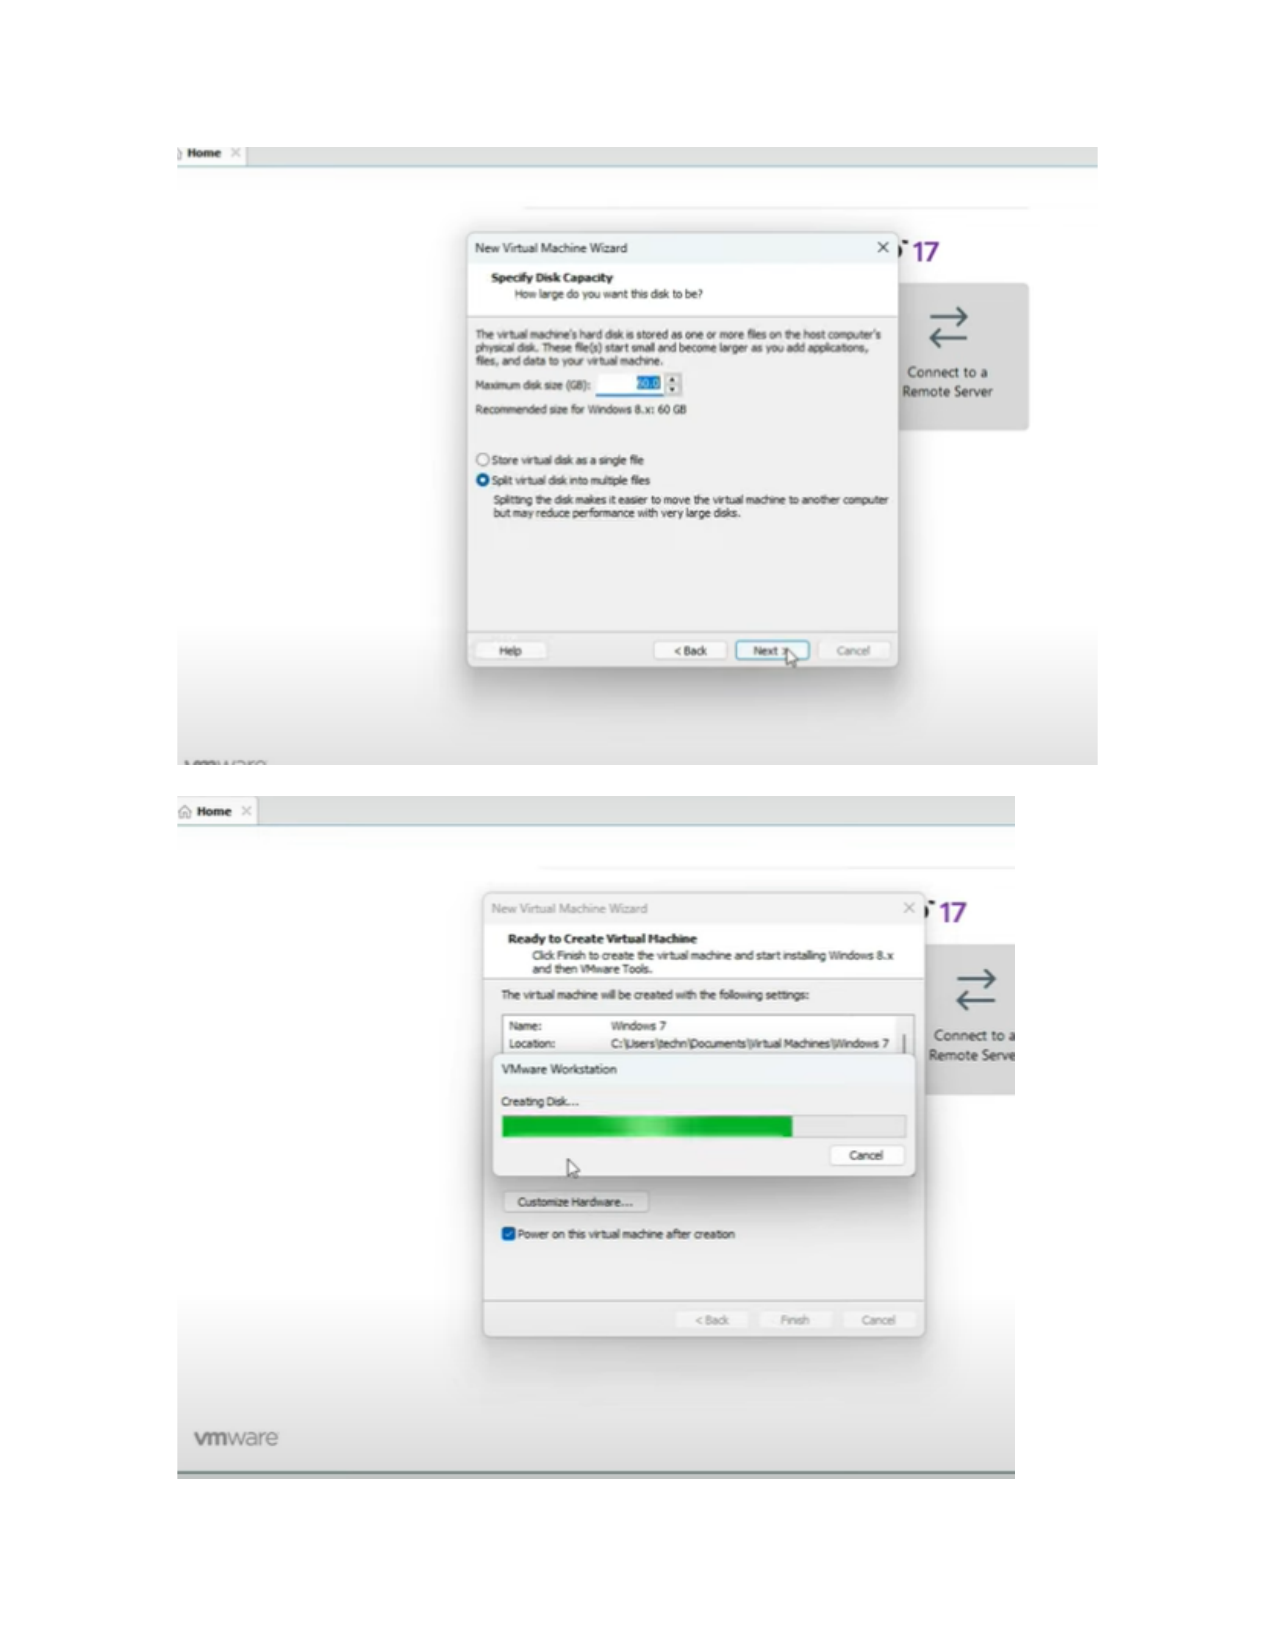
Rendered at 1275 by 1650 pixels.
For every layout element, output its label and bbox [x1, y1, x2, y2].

picture [177, 147, 1098, 765]
picture [177, 796, 1015, 1479]
